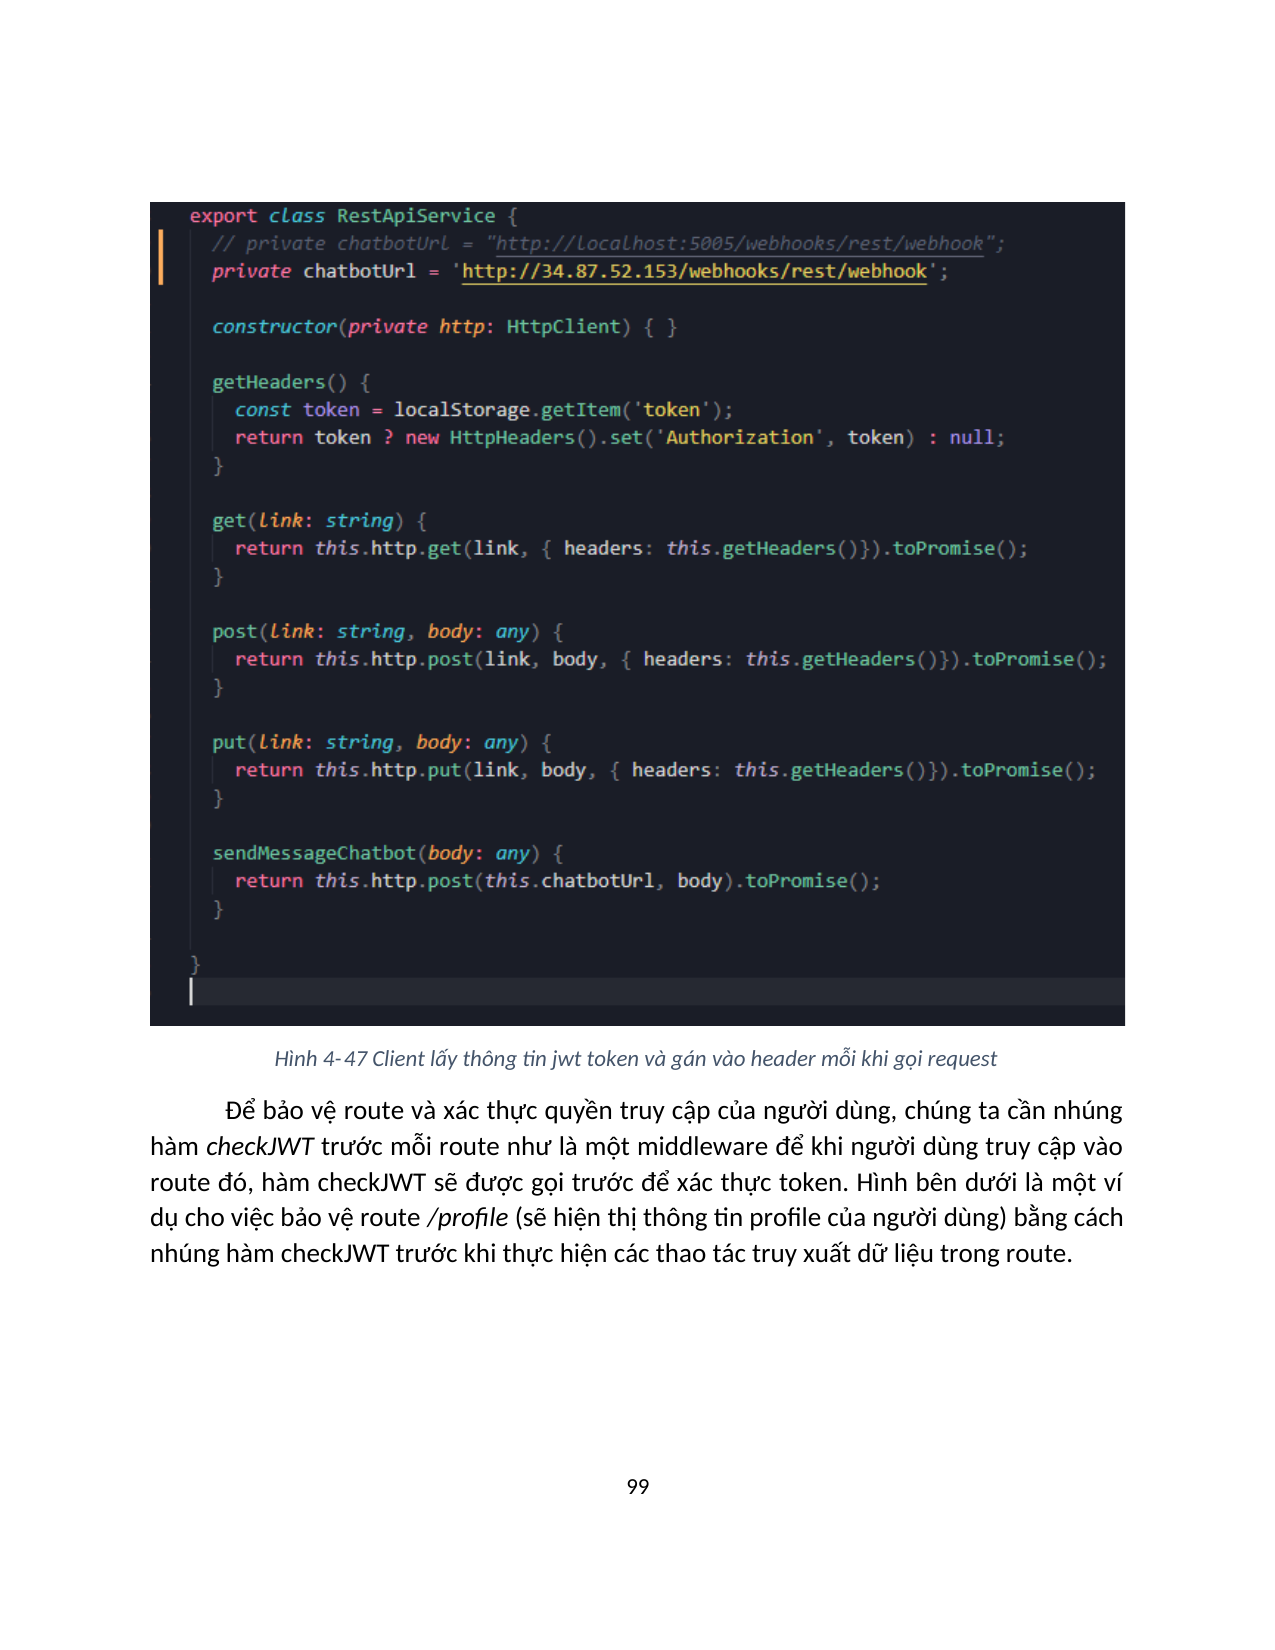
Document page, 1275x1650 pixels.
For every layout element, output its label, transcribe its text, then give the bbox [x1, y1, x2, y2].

text Hình 4-14 Client lấy thông tin jwt token và gán vào header mỗi khi gọi request [150, 1044, 1125, 1073]
picture [150, 202, 1125, 1026]
text Để bảo vệ route và xác thực quyền truy cập của người dùng, chúng ta cần nhúng hàm checkJWT trước mỗi route như là một middleware để khi người dùng truy cập vào route đó, hàm checkJWT sẽ được gọi trước để xác thực token. Hình bên dưới là một ví dụ cho việc bảo vệ route /profile (sẽ hiện thị thông tin profile của người dùng) bằng cách nhúng hàm checkJWT trước khi thực hiện các thao tác truy xuất dữ liệu trong route. [150, 1093, 1125, 1269]
